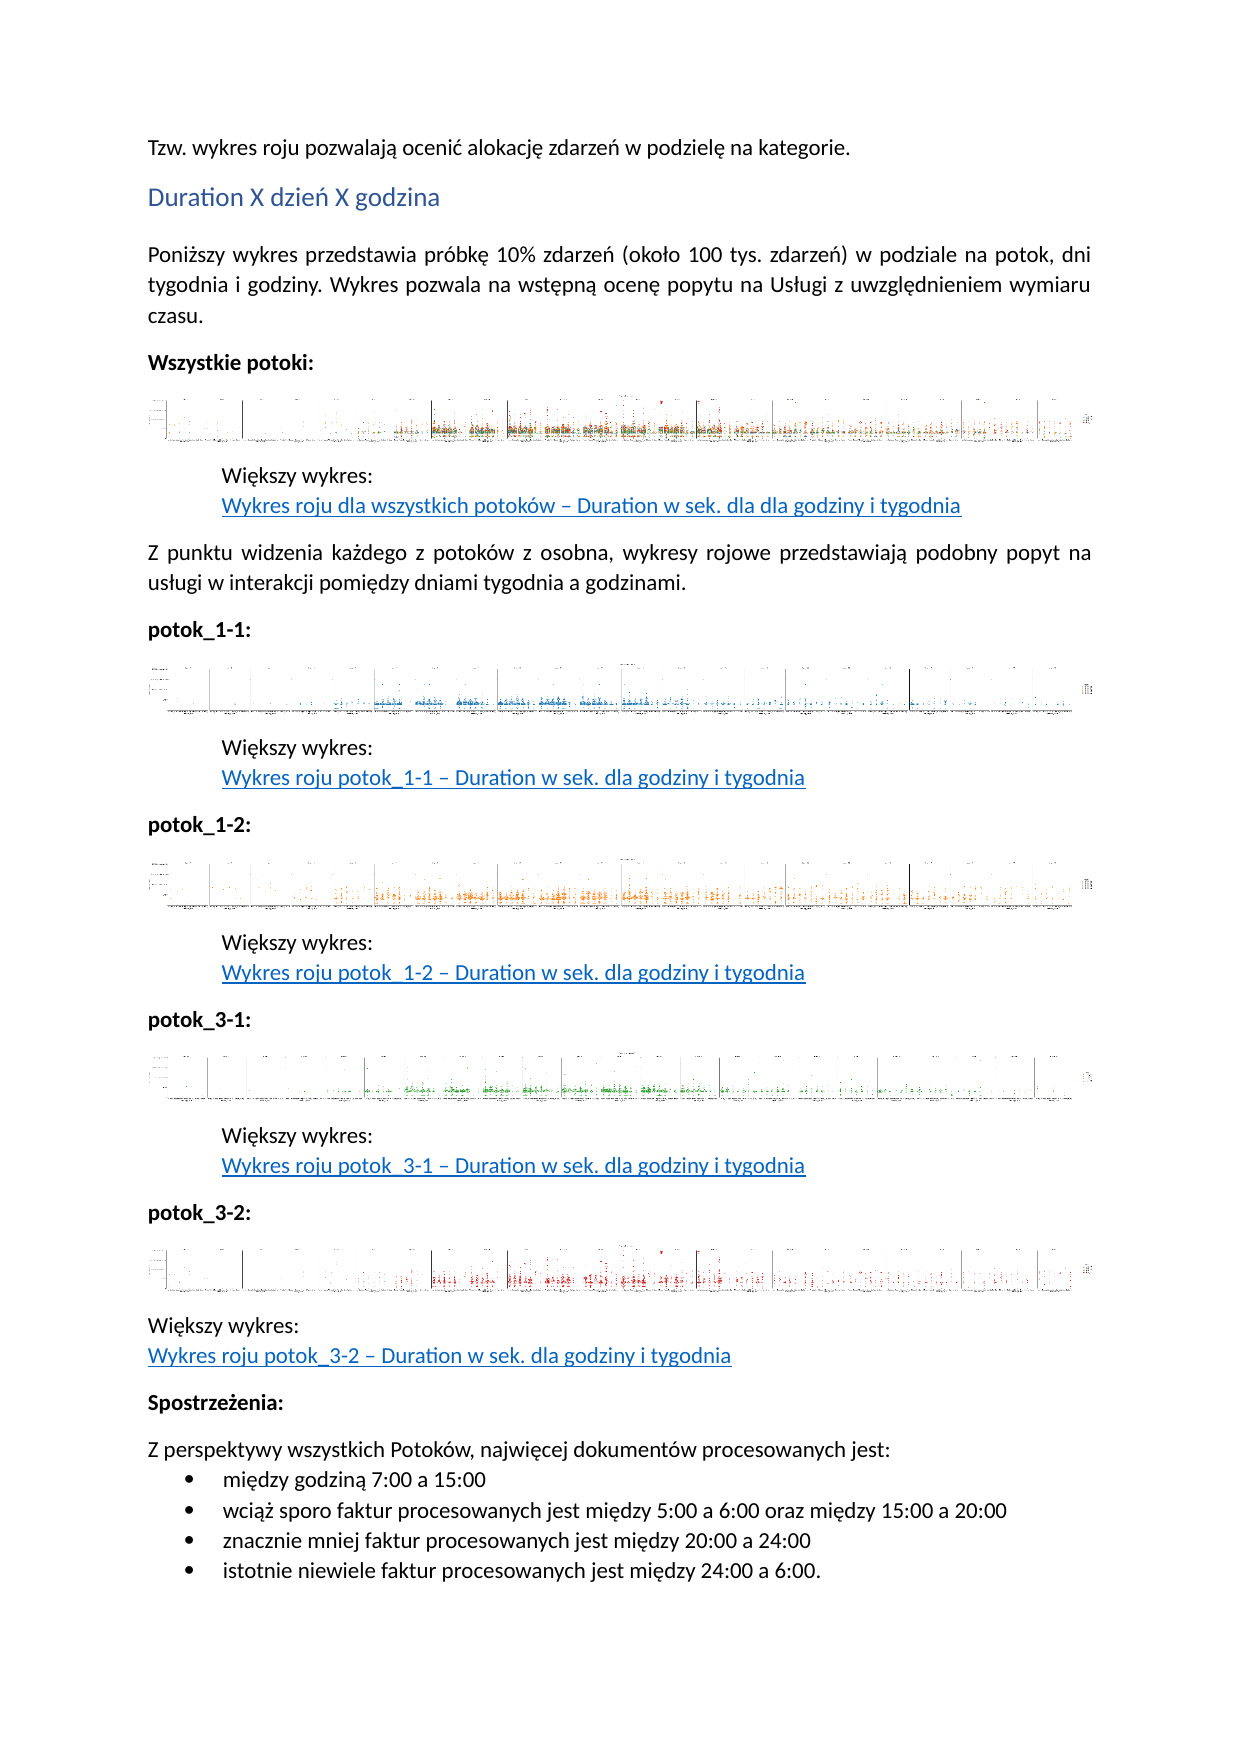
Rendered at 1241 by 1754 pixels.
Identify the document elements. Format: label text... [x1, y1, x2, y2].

picture [147, 1052, 1093, 1102]
text Tzw. wykres roju pozwalają ocenić alokację zdarzeń w podzielę na kategorie. [148, 133, 1093, 161]
text Wykres roju potok_3-1 – Duration w sek. dla godziny i tygodnia [221, 1151, 1093, 1179]
picture [147, 394, 1093, 443]
text Z punktu widzenia każdego z potoków z osobna, wykresy rojowe przedstawiają podobny popyt na usługi w interakcji pomiędzy dniami tygodnia a godzinami. [148, 538, 1093, 597]
text potok_1-1: [148, 615, 1093, 643]
text Poniższy wykres przedstawia próbkę 10% zdarzeń (około 100 tys. zdarzeń) w podziale na potok, dni tygodnia i godziny. Wykres pozwala na wstępną ocenę popytu na Usługi z uwzględnieniem wymiaru czasu. [148, 240, 1093, 329]
picture [147, 857, 1093, 910]
text potok_1-2: [148, 810, 1093, 838]
list znacznie mniej faktur procesowanych jest między 20:00 a 24:00 [185, 1526, 1093, 1554]
text Wszystkie potoki: [148, 348, 1093, 376]
text Większy wykres: [221, 1121, 1093, 1149]
picture [147, 662, 1093, 715]
text Wykres roju potok_1-2 – Duration w sek. dla godziny i tygodnia [148, 958, 1093, 986]
text potok_3-2: [148, 1198, 1093, 1226]
list wciąż sporo faktur procesowanych jest między 5:00 a 6:00 oraz między 15:00 a 20:00 [185, 1496, 1093, 1524]
text Większy wykres: [148, 928, 1093, 956]
text Wykres roju potok_3-2 – Duration w sek. dla godziny i tygodnia [148, 1342, 1093, 1370]
text Spostrzeżenia: [148, 1388, 1093, 1417]
text Większy wykres: [148, 733, 1093, 761]
text Większy wykres: [148, 1311, 1093, 1339]
subtitle Duration X dzień X godzina [148, 180, 1093, 213]
list istotnie niewiele faktur procesowanych jest między 24:00 a 6:00. [185, 1556, 1093, 1584]
text Wykres roju potok_1-1 – Duration w sek. dla godziny i tygodnia [148, 763, 1093, 791]
text Większy wykres: Wykres roju dla wszystkich potoków – Duration w sek. dla dla godziny i tygodnia [221, 461, 1093, 519]
text potok_3-1: [148, 1005, 1093, 1033]
text Z perspektywy wszystkich Potoków, najwięcej dokumentów procesowanych jest: [148, 1435, 1093, 1463]
list między godziną 7:00 a 15:00 [185, 1466, 1093, 1494]
picture [147, 1244, 1093, 1293]
